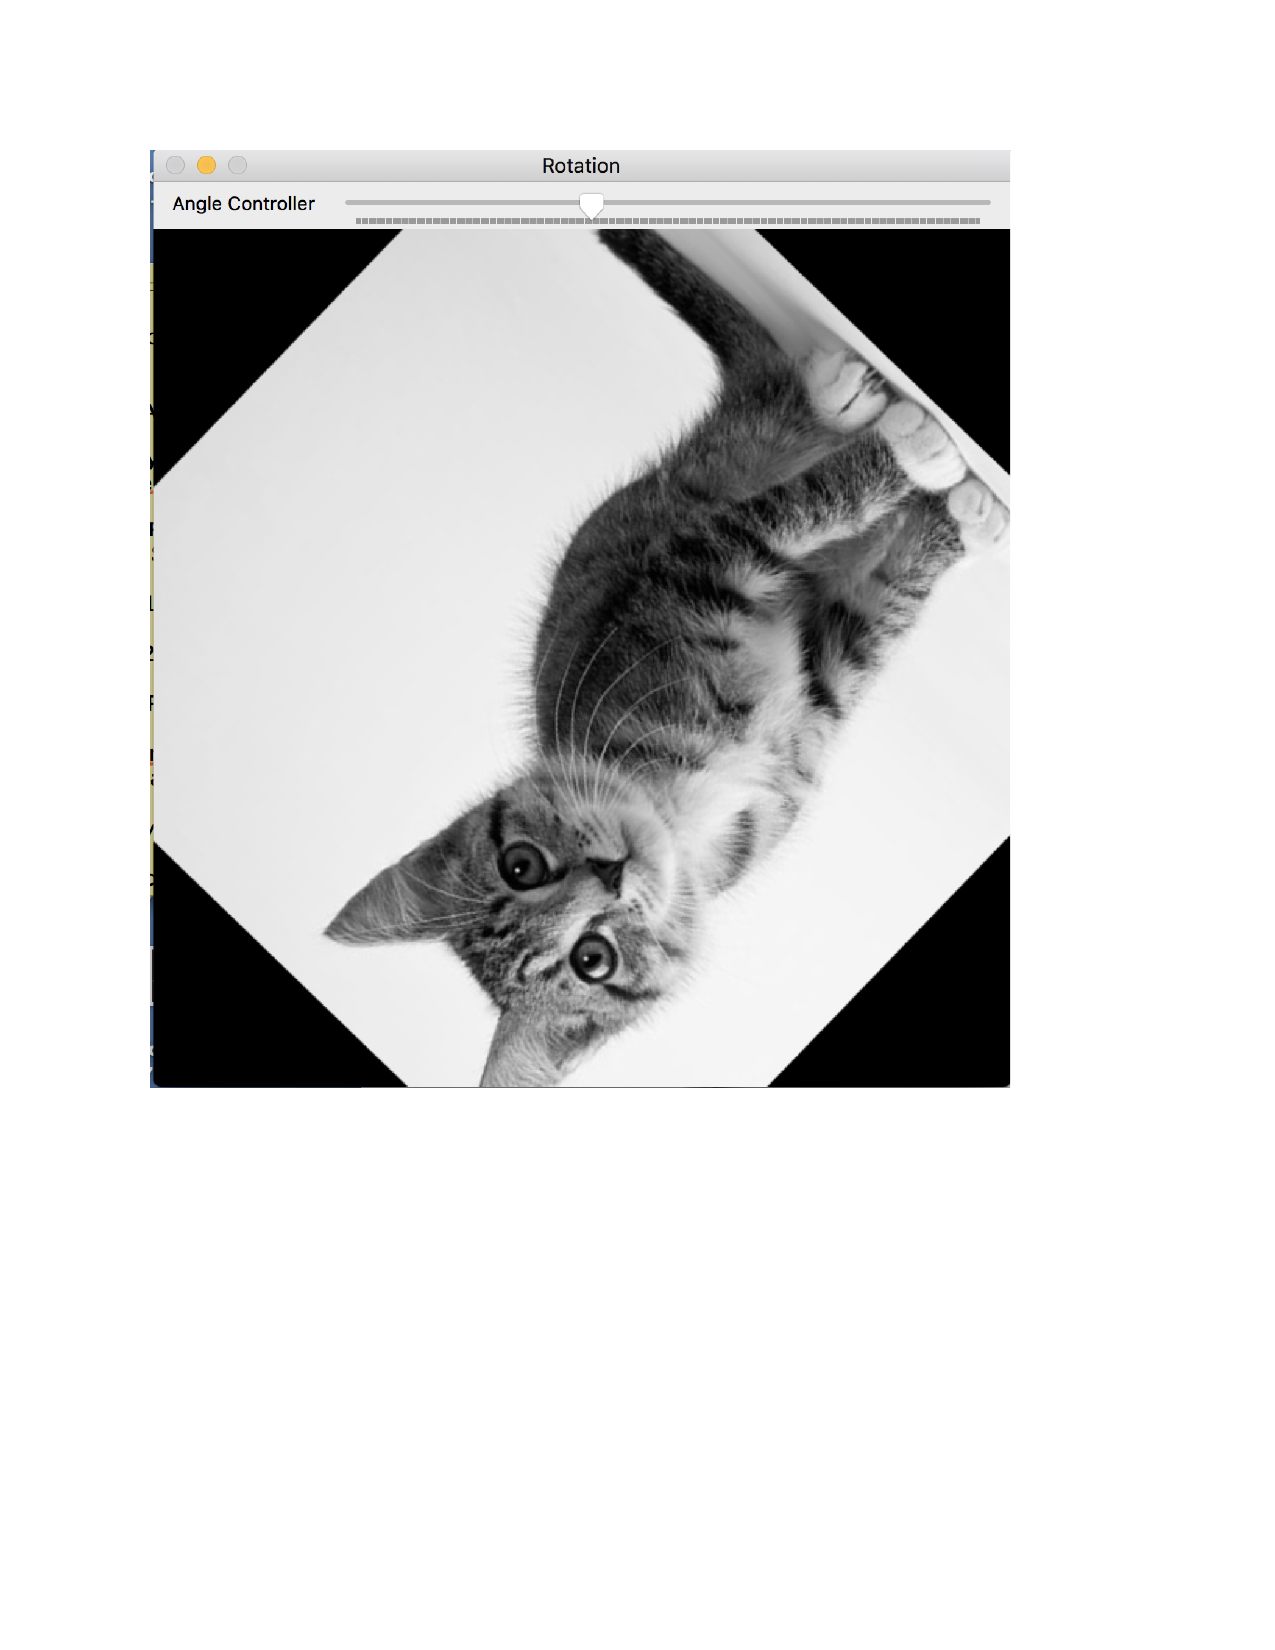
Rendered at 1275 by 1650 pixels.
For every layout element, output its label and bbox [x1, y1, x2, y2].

picture [150, 150, 1011, 1088]
